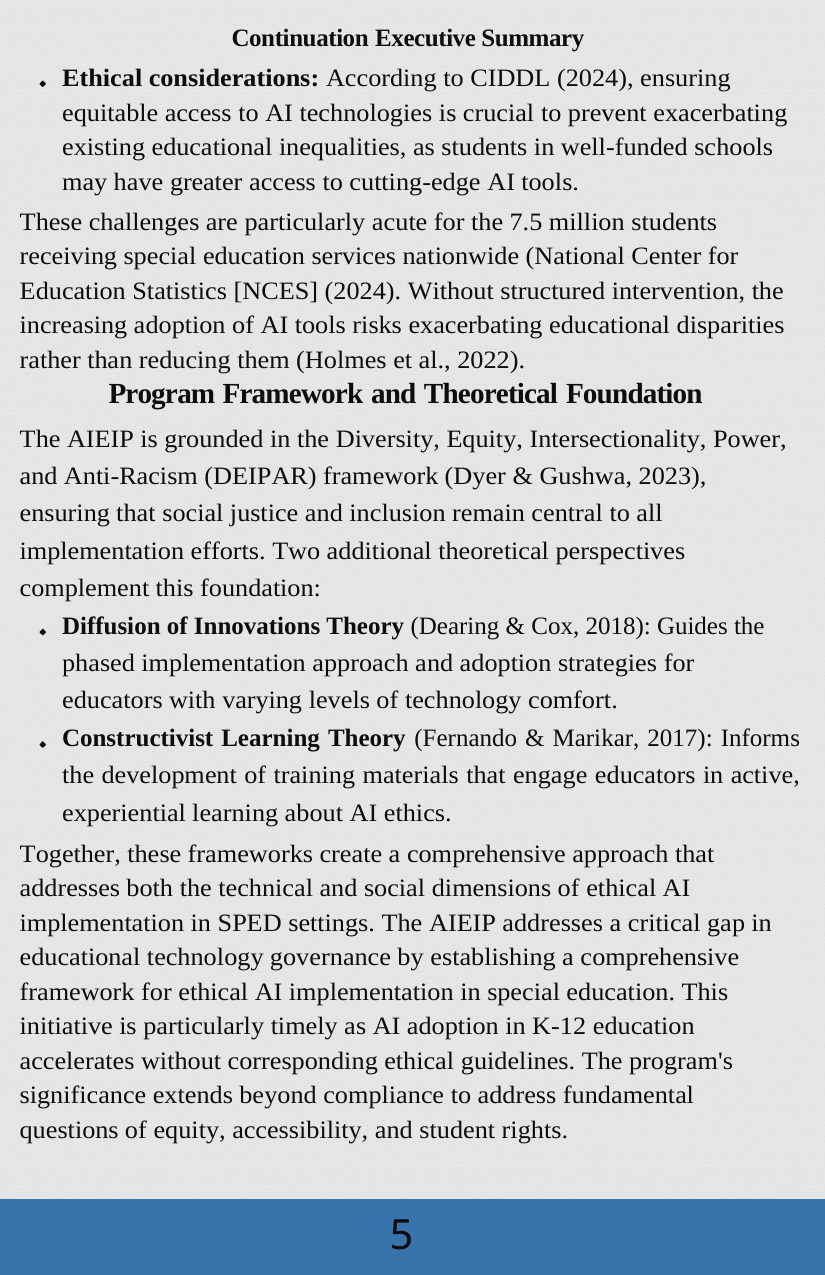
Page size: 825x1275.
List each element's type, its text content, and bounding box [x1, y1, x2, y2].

text The AIEIP is grounded in the Diversity, Equity, Intersectionality, Power, and Anti-Racism (DEIPAR) framework (Dyer & Gushwa, 2023), ensuring that social justice and inclusion remain central to all implementation efforts. Two additional theoretical perspectives complement this foundation: [19, 424, 791, 602]
text Program Framework and Theoretical Foundation [108, 379, 825, 410]
picture [0, 0, 825, 1275]
text Constructivist Learning Theory (Fernando & Marikar, 2017): Informs the development of training materials that engage educators in active, experiential learning about AI ethics. [62, 723, 800, 827]
text These challenges are particularly acute for the 7.5 million students receiving special education services nationwide (National Center for Education Statistics [NCES] (2024). Without structured intervention, the increasing adoption of AI tools risks exacerbating educational disparities rather than reducing them (Holmes et al., 2022). [19, 207, 791, 374]
text Diffusion of Innovations Theory (Dearing & Cox, 2018): Guides the phased implementation approach and adoption strategies for educators with varying levels of technology comfort. [62, 611, 791, 714]
text Together, these frameworks create a comprehensive approach that addresses both the technical and social dimensions of ethical AI implementation in SPED settings. The AIEIP addresses a critical gap in educational technology governance by establishing a comprehensive framework for ethical AI implementation in special education. This initiative is particularly timely as AI adoption in K-12 education accelerates without corresponding ethical guidelines. The program's significance extends beyond compliance to address fundamental questions of equity, accessibility, and student rights. [19, 839, 791, 1143]
text Ethical considerations: According to CIDDL (2024), ensuring equitable access to AI technologies is crucial to prevent exacerbating existing educational inequalities, as students in well-funded schools may have greater access to cutting-edge AI tools. [62, 63, 791, 196]
subtitle 5 [1, 1205, 803, 1261]
subtitle Continuation Executive Summary [231, 23, 825, 52]
